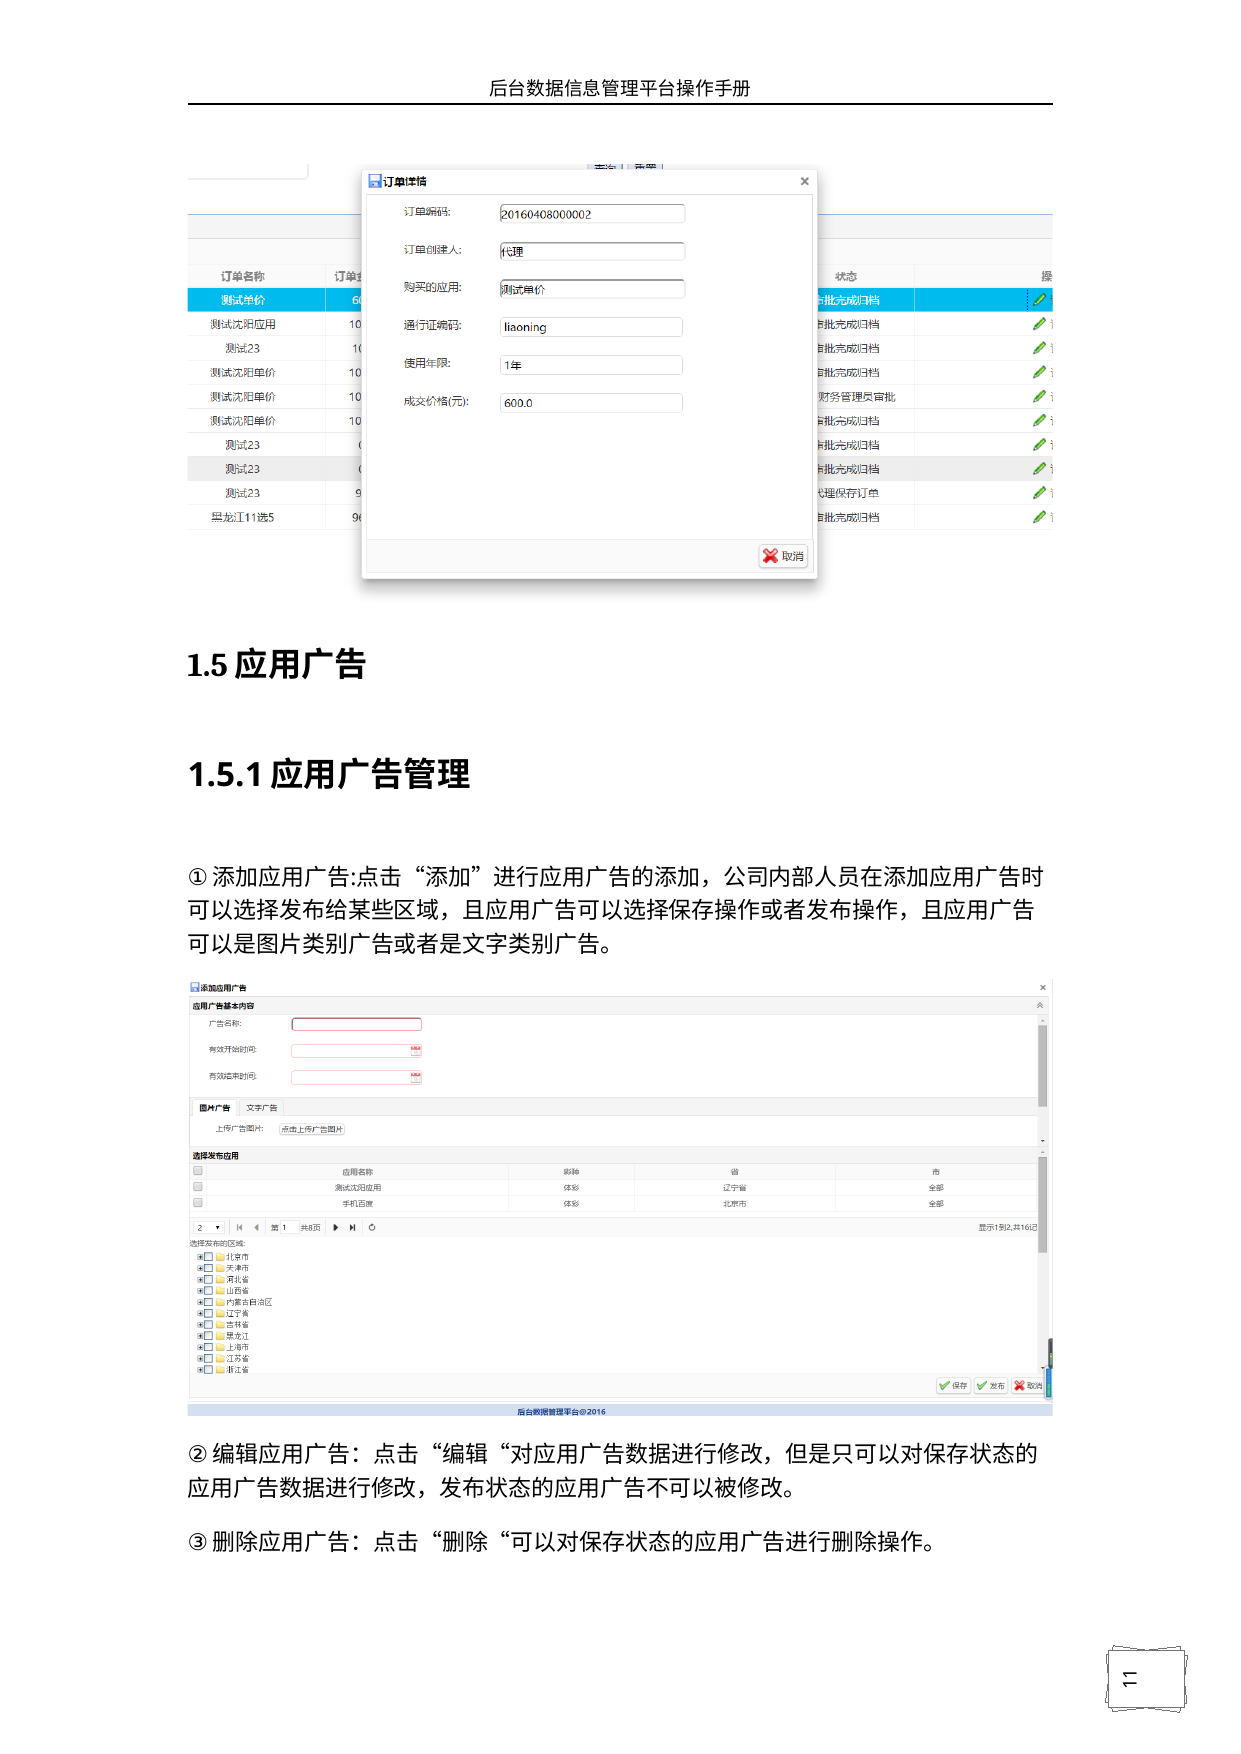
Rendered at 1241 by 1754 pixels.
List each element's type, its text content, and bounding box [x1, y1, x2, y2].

text ②编辑应用广告：点击“编辑“对应用广告数据进行修改，但是只可以对保存状态的应用广告数据进行修改，发布状态的应用广告不可以被修改。 [187, 1436, 1053, 1503]
subtitle 1.5.1应用广告管理 [187, 748, 1053, 797]
picture [223, 297, 231, 303]
picture [187, 164, 1053, 611]
picture [1034, 295, 1044, 305]
text ①添加应用广告:点击“添加”进行应用广告的添加，公司内部人员在添加应用广告时可以选择发布给某些区域，且应用广告可以选择保存操作或者发布操作，且应用广告可以是图片类别广告或者是文字类别广告。 [187, 859, 1053, 959]
picture [867, 296, 872, 304]
text ③删除应用广告：点击“删除“可以对保存状态的应用广告进行删除操作。 [187, 1524, 1053, 1557]
subtitle 1.5应用广告 [187, 638, 1053, 686]
picture [187, 979, 1053, 1416]
